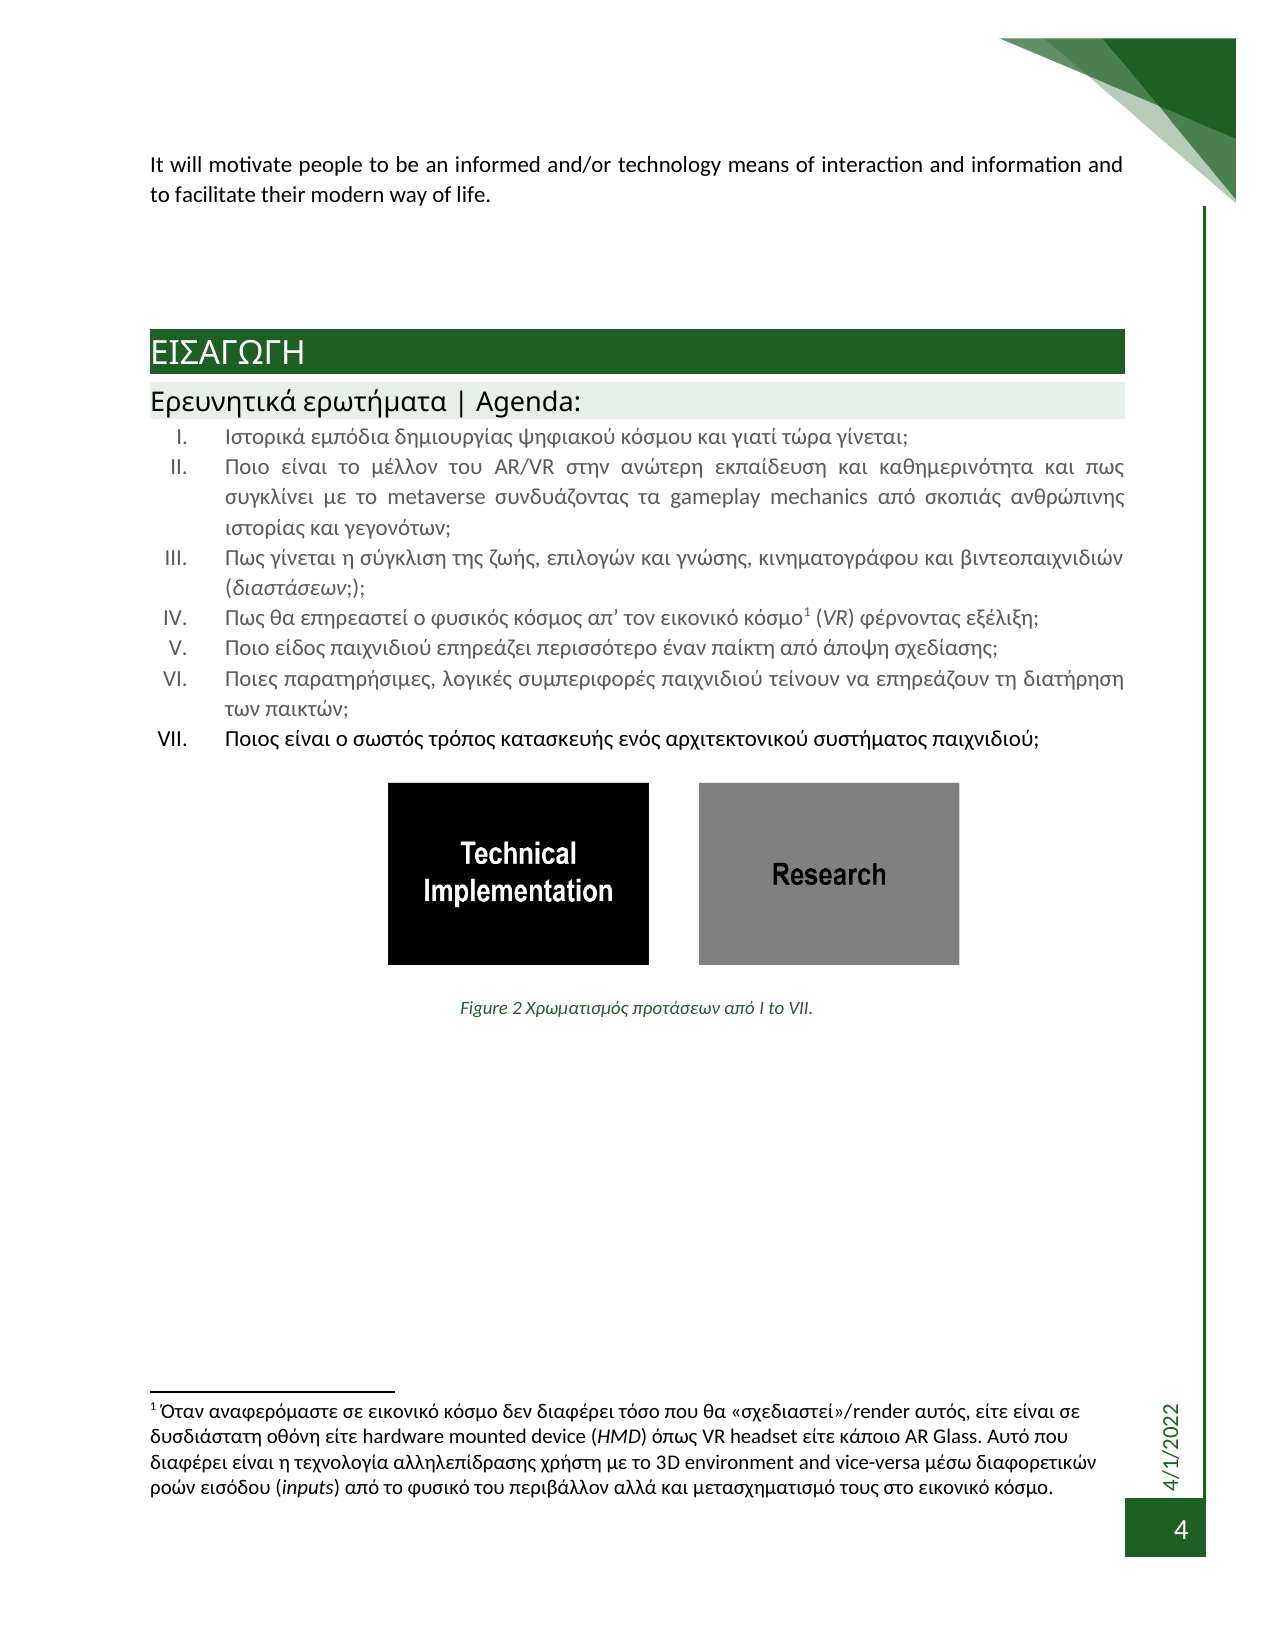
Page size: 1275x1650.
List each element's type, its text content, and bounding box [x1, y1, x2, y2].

list Ποιο είναι το μέλλον του AR/VR στην ανώτερη εκπαίδευση και καθημερινότητα και πως συγκλίνει με το metaverse συνδυάζοντας τα gameplay mechanics από σκοπιάς ανθρώπινης ιστορίας και γεγονότων; [187, 452, 1125, 541]
subtitle Ερευνητικά ερωτήματα | Agenda: [150, 382, 1125, 419]
list Ποιο είδος παιχνιδιού επηρεάζει περισσότερο έναν παίκτη από άποψη σχεδίασης; [187, 633, 1125, 662]
picture [997, 38, 1236, 204]
subtitle ΕΙΣΑΓΩΓΗ [150, 329, 1125, 374]
list Ποιες παρατηρήσιμες, λογικές συμπεριφορές παιχνιδιού τείνουν να επηρεάζουν τη διατήρηση των παικτών; [187, 664, 1125, 722]
list Ιστορικά εμπόδια δημιουργίας ψηφιακού κόσμου και γιατί τώρα γίνεται; [187, 422, 1125, 450]
list Ποιος είναι ο σωστός τρόπος κατασκευής ενός αρχιτεκτονικού συστήματος παιχνιδιού; [187, 724, 1125, 752]
text Figure 3 Χρωματισμός προτάσεων από I to VII. [150, 996, 1125, 1019]
list Πως γίνεται η σύγκλιση της ζωής, επιλογών και γνώσης, κινηματογράφου και βιντεοπαιχνιδιών (διαστάσεων;); [187, 543, 1125, 601]
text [150, 150, 1125, 208]
picture [362, 771, 988, 978]
list Πως θα επηρεαστεί ο φυσικός κόσμος απ’ τον εικονικό κόσμο (VR) φέρνοντας εξέλιξη; [187, 603, 1125, 631]
